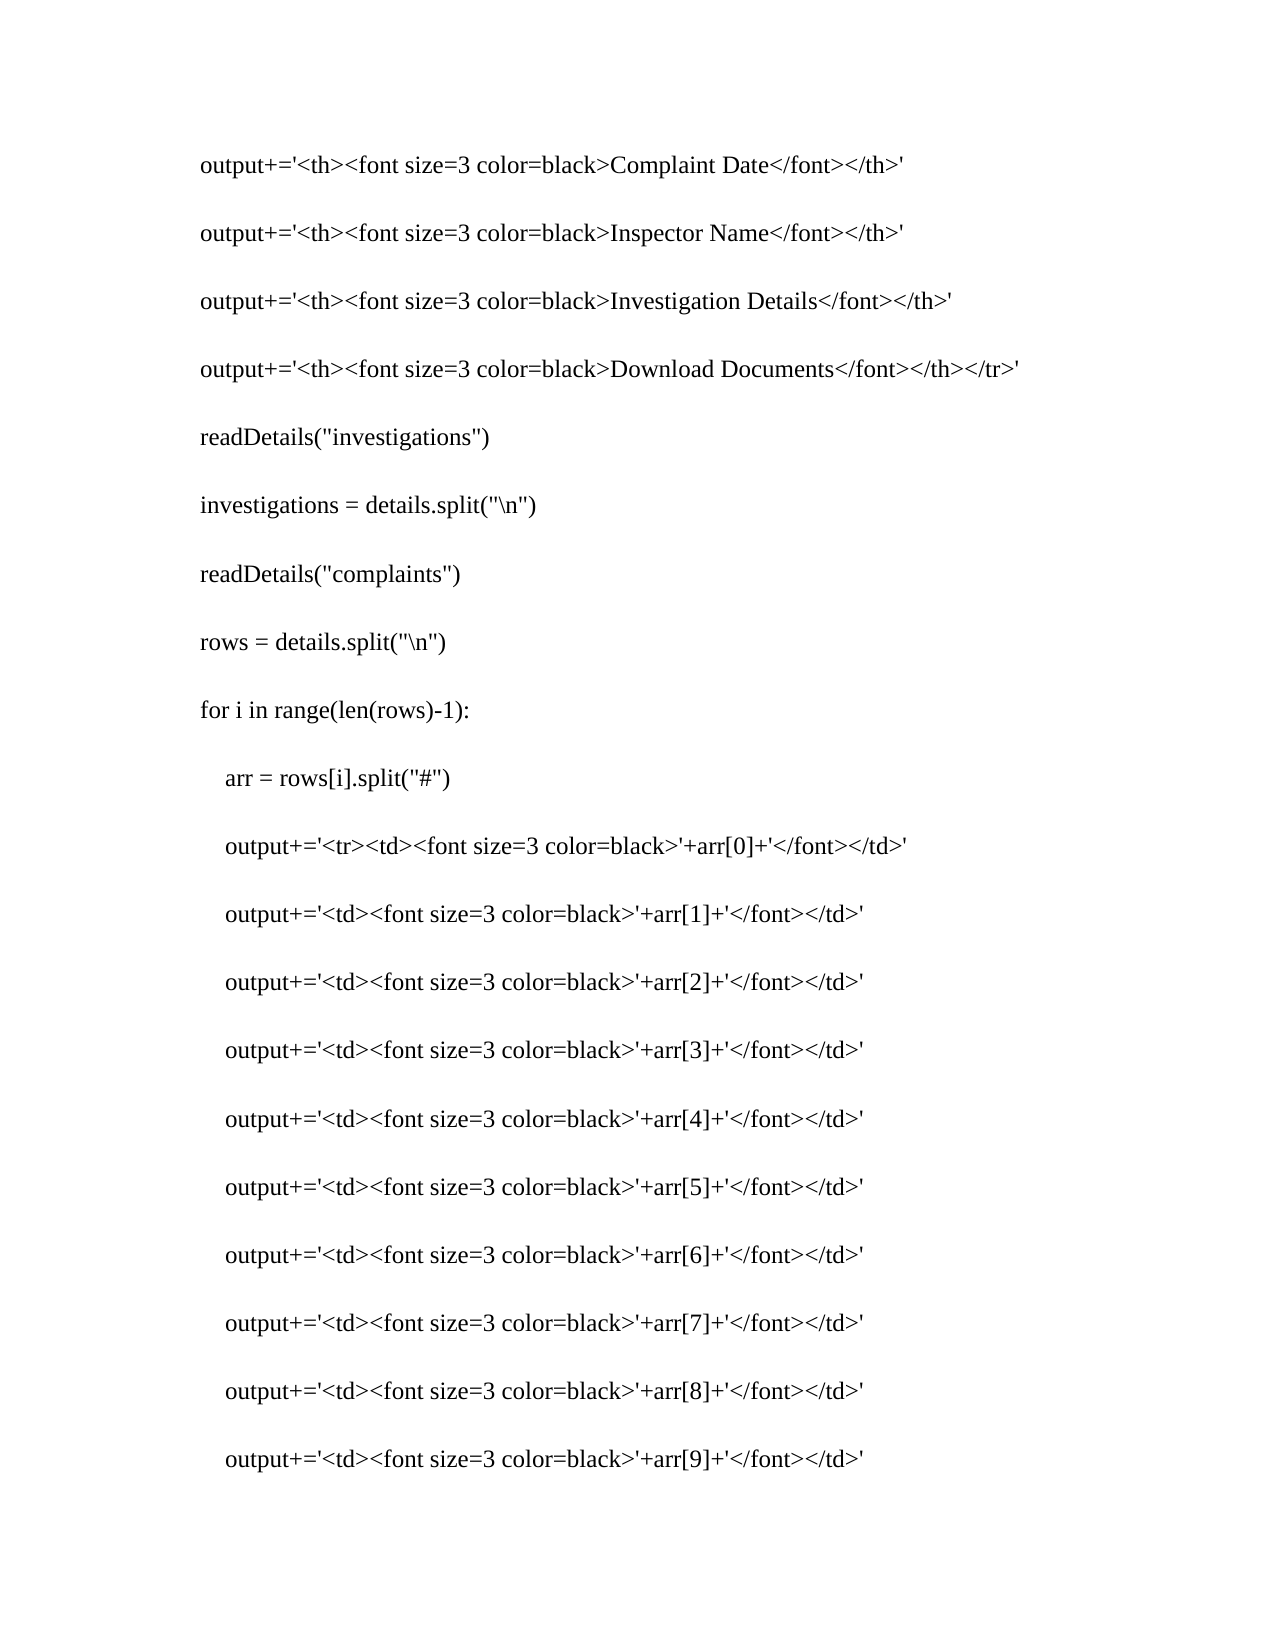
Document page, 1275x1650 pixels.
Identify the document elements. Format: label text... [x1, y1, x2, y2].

text output+='<td><font size=3 color=black>'+arr[1]+'</font></td>' [150, 899, 1125, 928]
text output+='<th><font size=3 color=black>Complaint Date</font></th>' [150, 150, 1125, 179]
text output+='<td><font size=3 color=black>'+arr[7]+'</font></td>' [150, 1308, 1125, 1337]
text readDetails("investigations") [150, 422, 1125, 451]
text output+='<th><font size=3 color=black>Investigation Details</font></th>' [150, 286, 1125, 315]
text arr = rows[i].split("#") [150, 763, 1125, 792]
text output+='<td><font size=3 color=black>'+arr[4]+'</font></td>' [150, 1104, 1125, 1132]
text output+='<td><font size=3 color=black>'+arr[5]+'</font></td>' [150, 1172, 1125, 1201]
text output+='<th><font size=3 color=black>Inspector Name</font></th>' [150, 218, 1125, 247]
text output+='<td><font size=3 color=black>'+arr[2]+'</font></td>' [150, 967, 1125, 996]
text output+='<td><font size=3 color=black>'+arr[8]+'</font></td>' [150, 1376, 1125, 1405]
text output+='<td><font size=3 color=black>'+arr[9]+'</font></td>' [150, 1444, 1125, 1473]
text output+='<td><font size=3 color=black>'+arr[6]+'</font></td>' [150, 1240, 1125, 1269]
text output+='<td><font size=3 color=black>'+arr[3]+'</font></td>' [150, 1036, 1125, 1064]
text readDetails("complaints") [150, 559, 1125, 587]
text output+='<tr><td><font size=3 color=black>'+arr[0]+'</font></td>' [150, 831, 1125, 860]
text rows = details.split("\n") [150, 627, 1125, 656]
text output+='<th><font size=3 color=black>Download Documents</font></th></tr>' [150, 354, 1125, 383]
text for i in range(len(rows)-1): [150, 695, 1125, 724]
text investigations = details.split("\n") [150, 491, 1125, 519]
